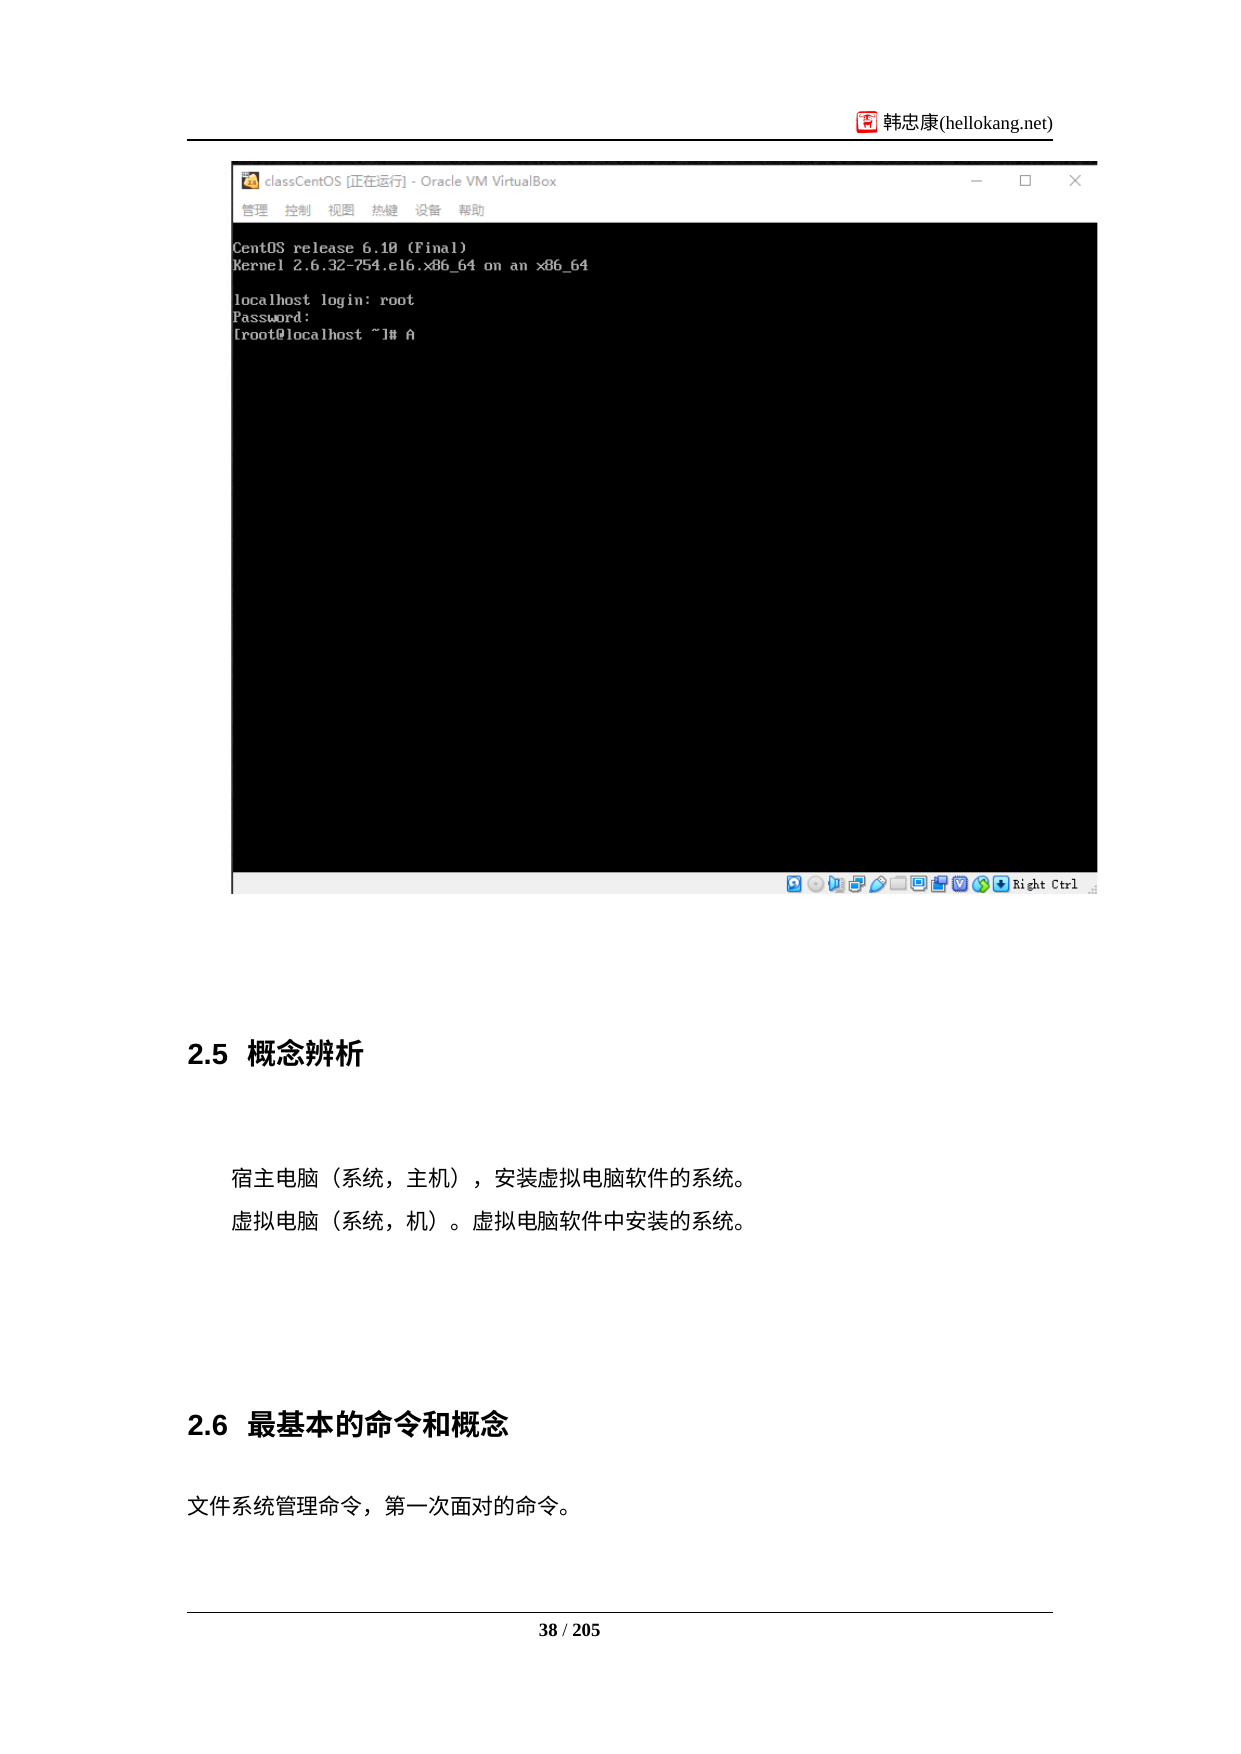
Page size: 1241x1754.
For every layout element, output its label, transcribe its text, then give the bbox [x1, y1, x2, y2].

text 文件系统管理命令，第一次面对的命令。 [187, 1489, 1053, 1521]
picture [856, 111, 878, 133]
picture [231, 161, 1098, 894]
text 虚拟电脑（系统，机）。虚拟电脑软件中安装的系统。 [187, 1204, 1053, 1236]
subtitle 概念辨析 [187, 1019, 1053, 1084]
subtitle 最基本的命令和概念 [187, 1390, 1053, 1455]
text 宿主电脑（系统，主机），安装虚拟电脑软件的系统。 [187, 1161, 1053, 1193]
